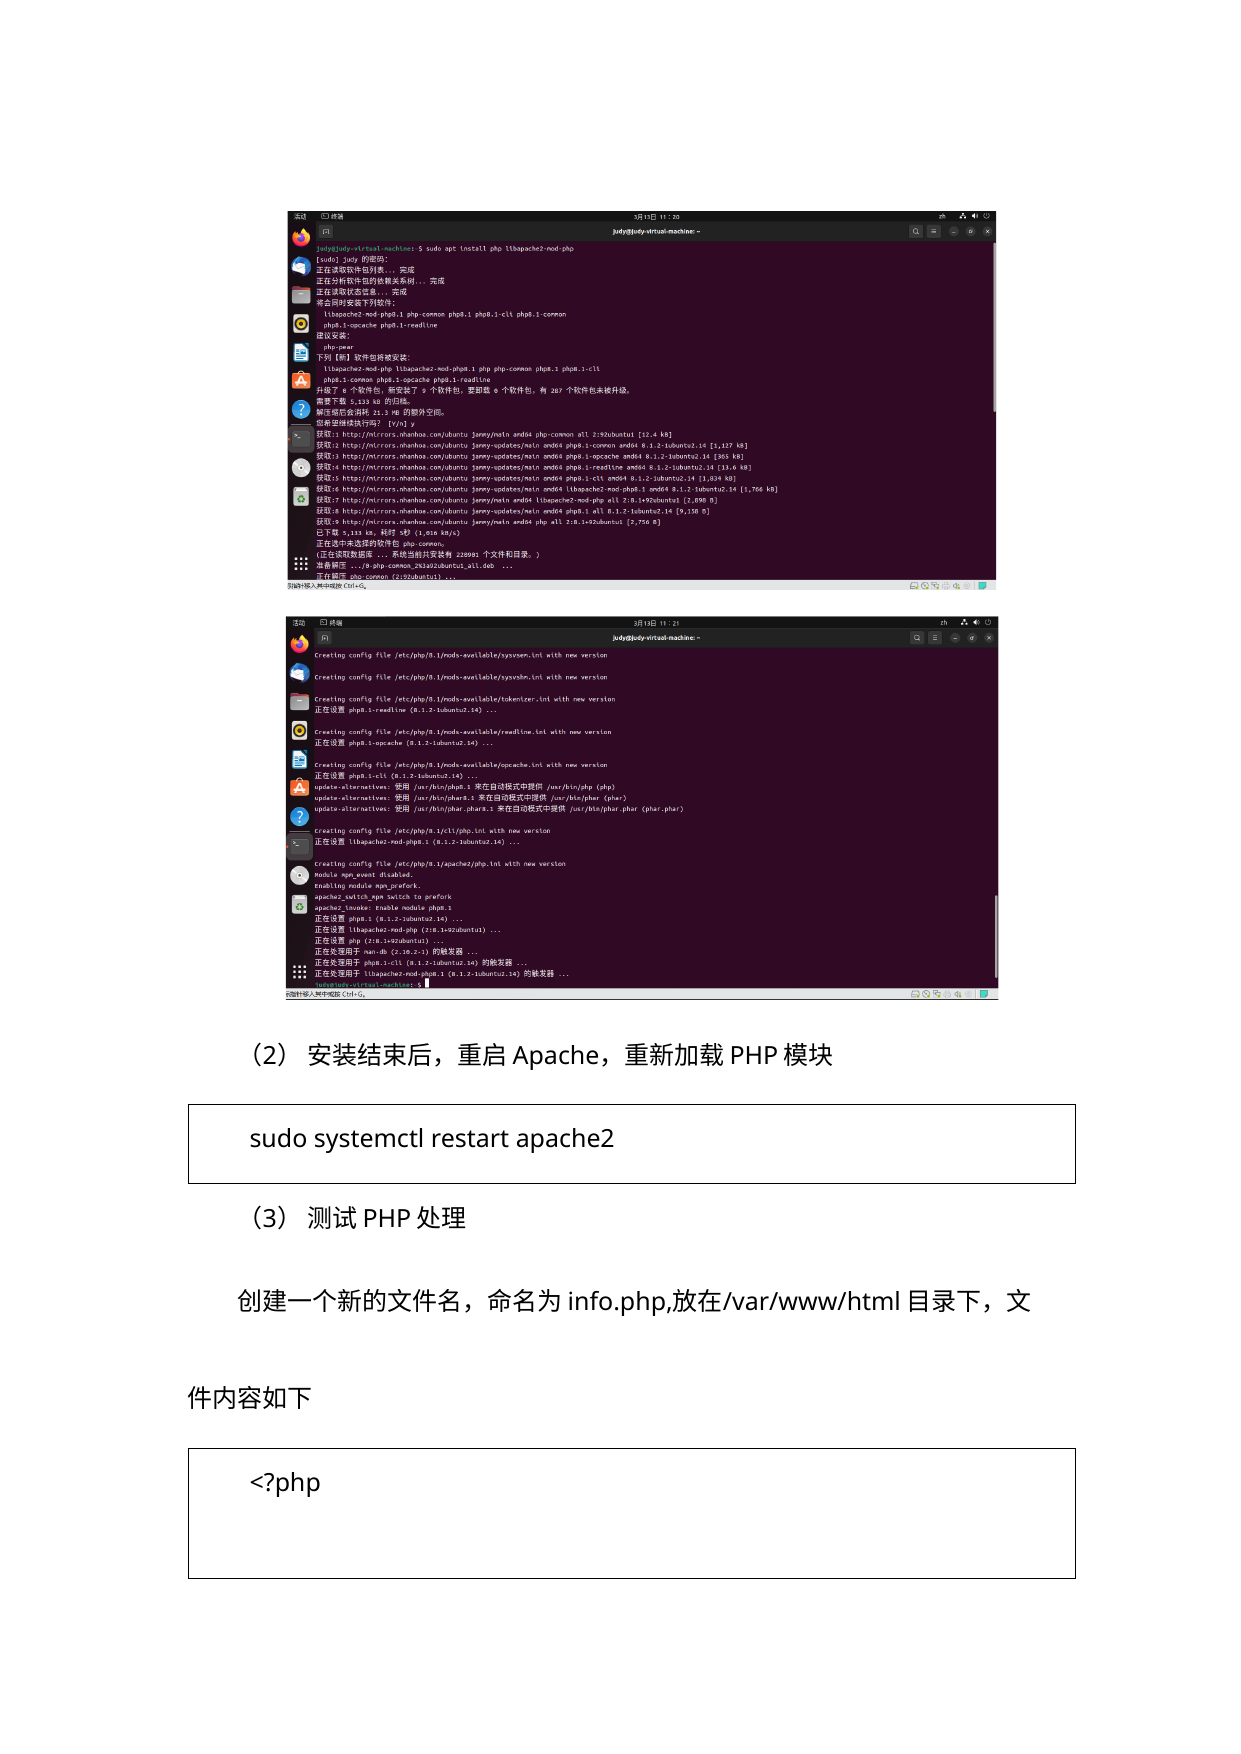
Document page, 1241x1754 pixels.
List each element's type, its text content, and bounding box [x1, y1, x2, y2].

table_header <?php phpinfo(); [189, 1449, 1075, 1577]
table_header sudo systemctl restart apache2 [189, 1105, 1075, 1183]
list 创建一个新的文件名，命名为info.php,放在/var/www/html目录下，文件内容如下 [187, 1267, 1053, 1429]
list 测试PHP处理 [187, 1184, 1053, 1249]
picture [285, 616, 999, 1000]
list 安装结束后，重启Apache，重新加载PHP模块 [187, 1021, 1053, 1086]
picture [287, 211, 997, 590]
